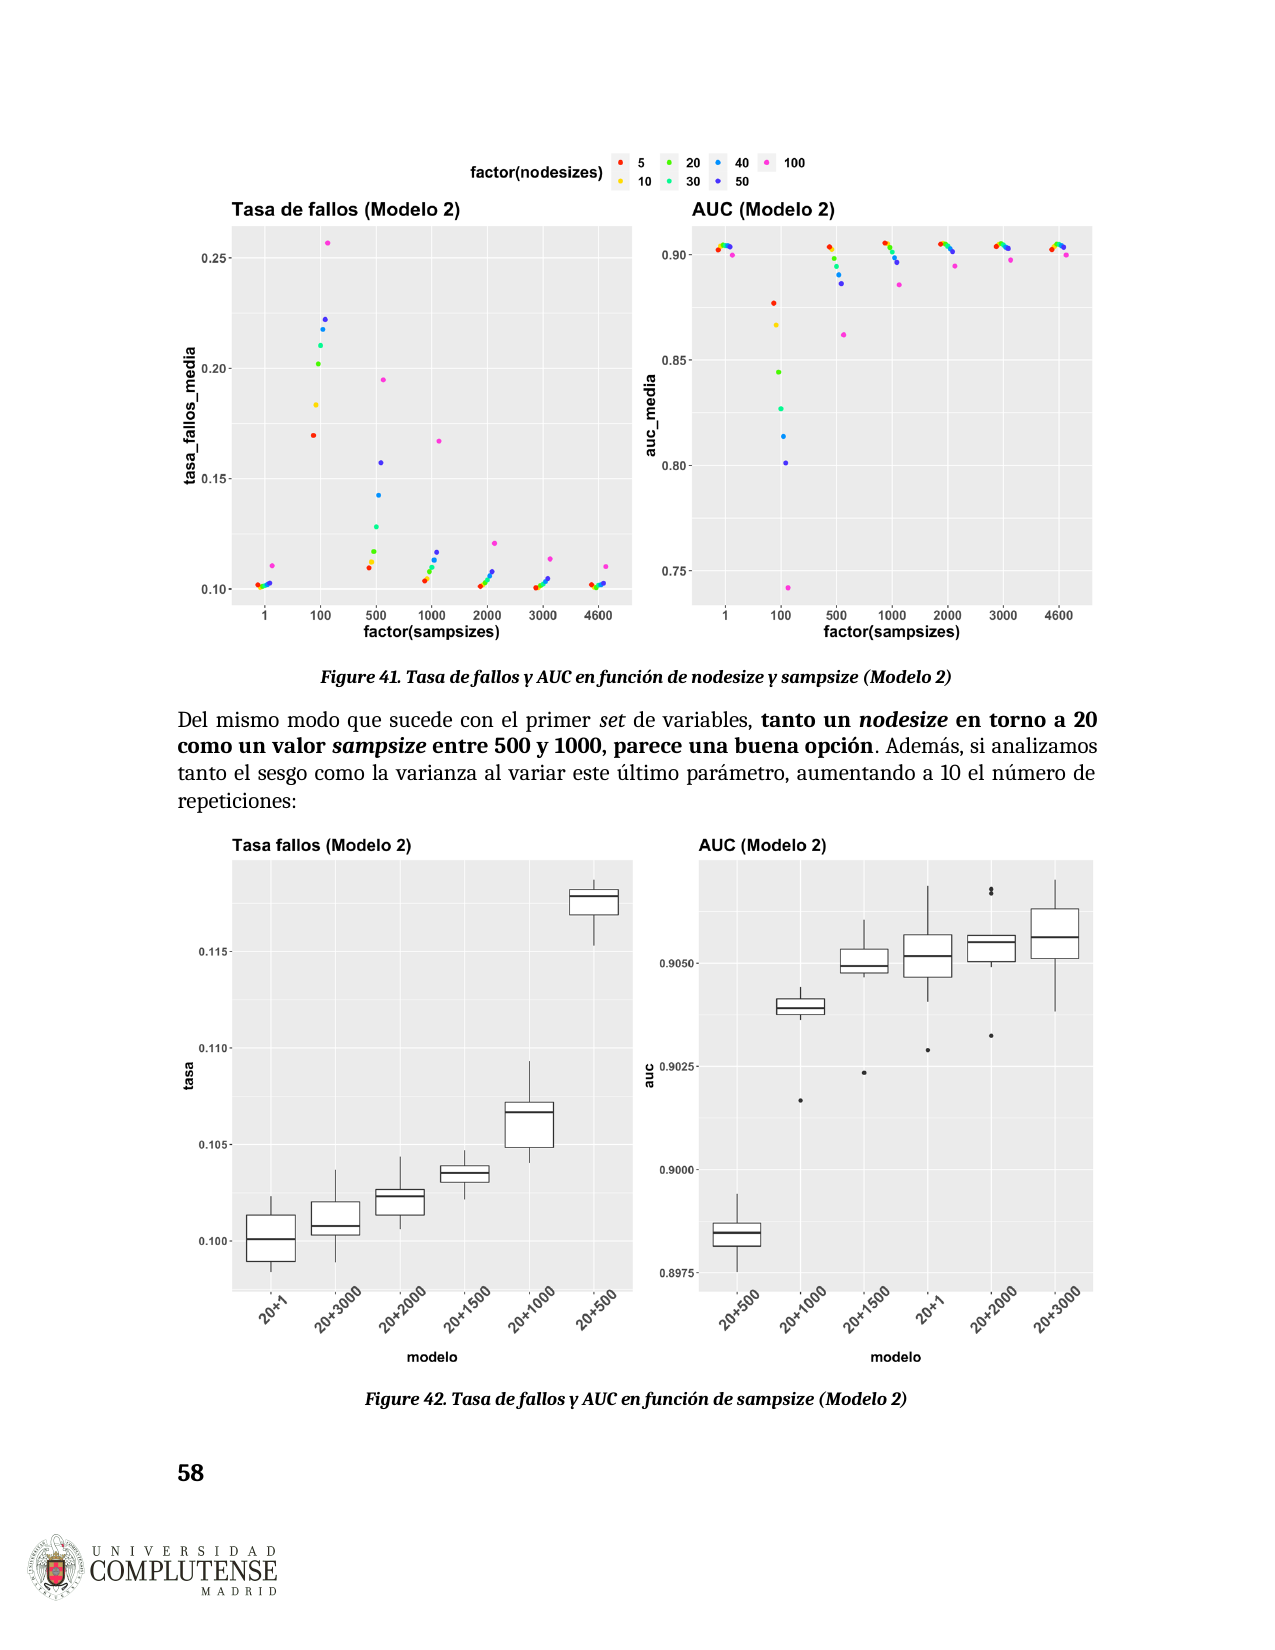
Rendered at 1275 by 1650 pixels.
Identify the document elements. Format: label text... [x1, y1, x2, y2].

picture [177, 833, 1098, 1370]
text Figure 41. Tasa de fallos y AUC en función de nodesize y sampsize (Modelo 2) [177, 667, 1098, 688]
text Figure 42. Tasa de fallos y AUC en función de sampsize (Modelo 2) [177, 1388, 1098, 1410]
picture [24, 1496, 280, 1640]
text Del mismo modo que sucede con el primer set de variables, tanto un nodesize en torno a 20 como un valor sampsize entre 500 y 1000, parece una buena opción. Además, si analizamos tanto el sesgo como la varianza al variar este último parámetro, aumentando a 10 el número de repeticiones: [177, 707, 1098, 815]
picture [177, 147, 1098, 646]
